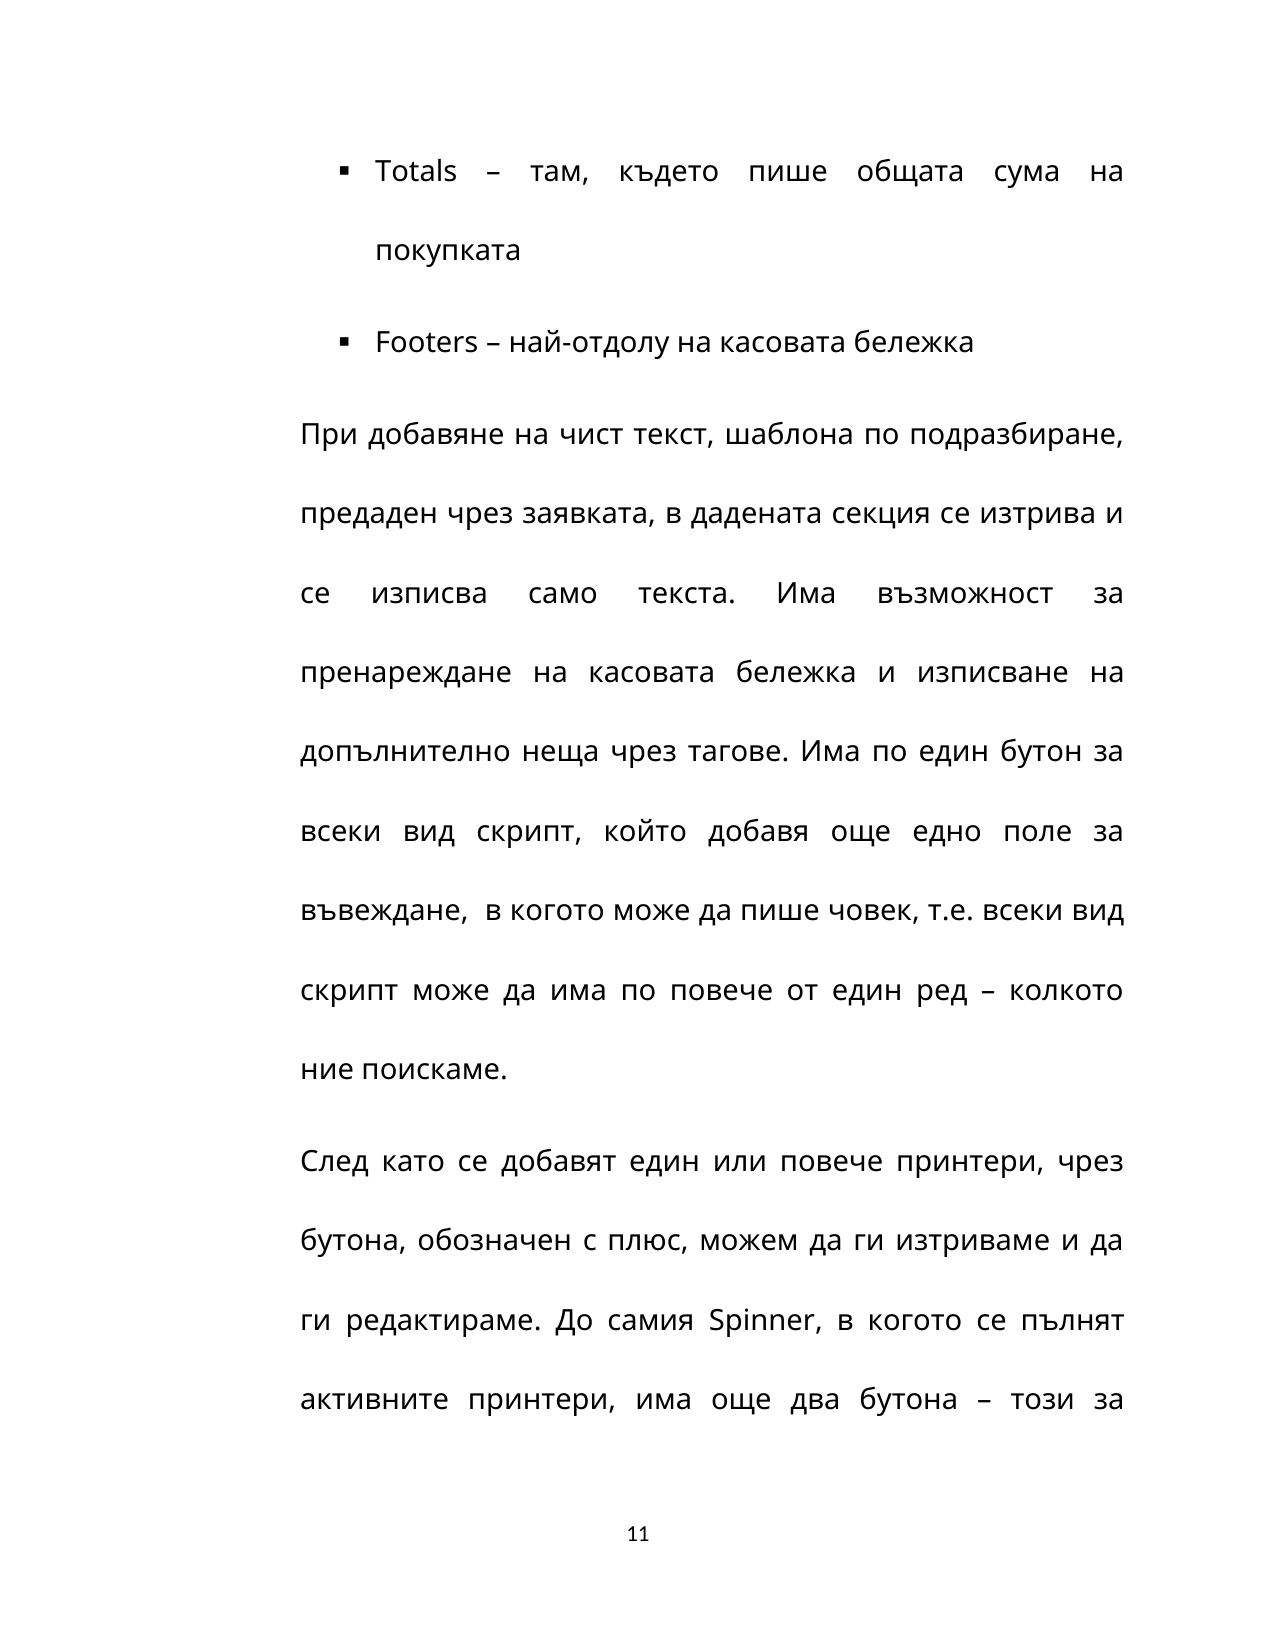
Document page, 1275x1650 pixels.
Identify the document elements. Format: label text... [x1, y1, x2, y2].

list Footers – най-отдолу на касовата бележка [337, 321, 1125, 361]
text При добавяне на чист текст, шаблона по подразбиране, предаден чрез заявката, в дадената секция се изтрива и се изписва само текста. Има възможност за пренареждане на касовата бележка и изписване на допълнително неща чрез тагове. Има по един бутон за всеки вид скрипт, който добавя още едно поле за въвеждане, в когото може да пише човек, т.е. всеки вид скрипт може да има по повече от един ред – колкото ние поискаме. [300, 413, 1125, 1088]
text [300, 1140, 1125, 1418]
list Totals – там, където пише общата сума на покупката [337, 150, 1125, 269]
